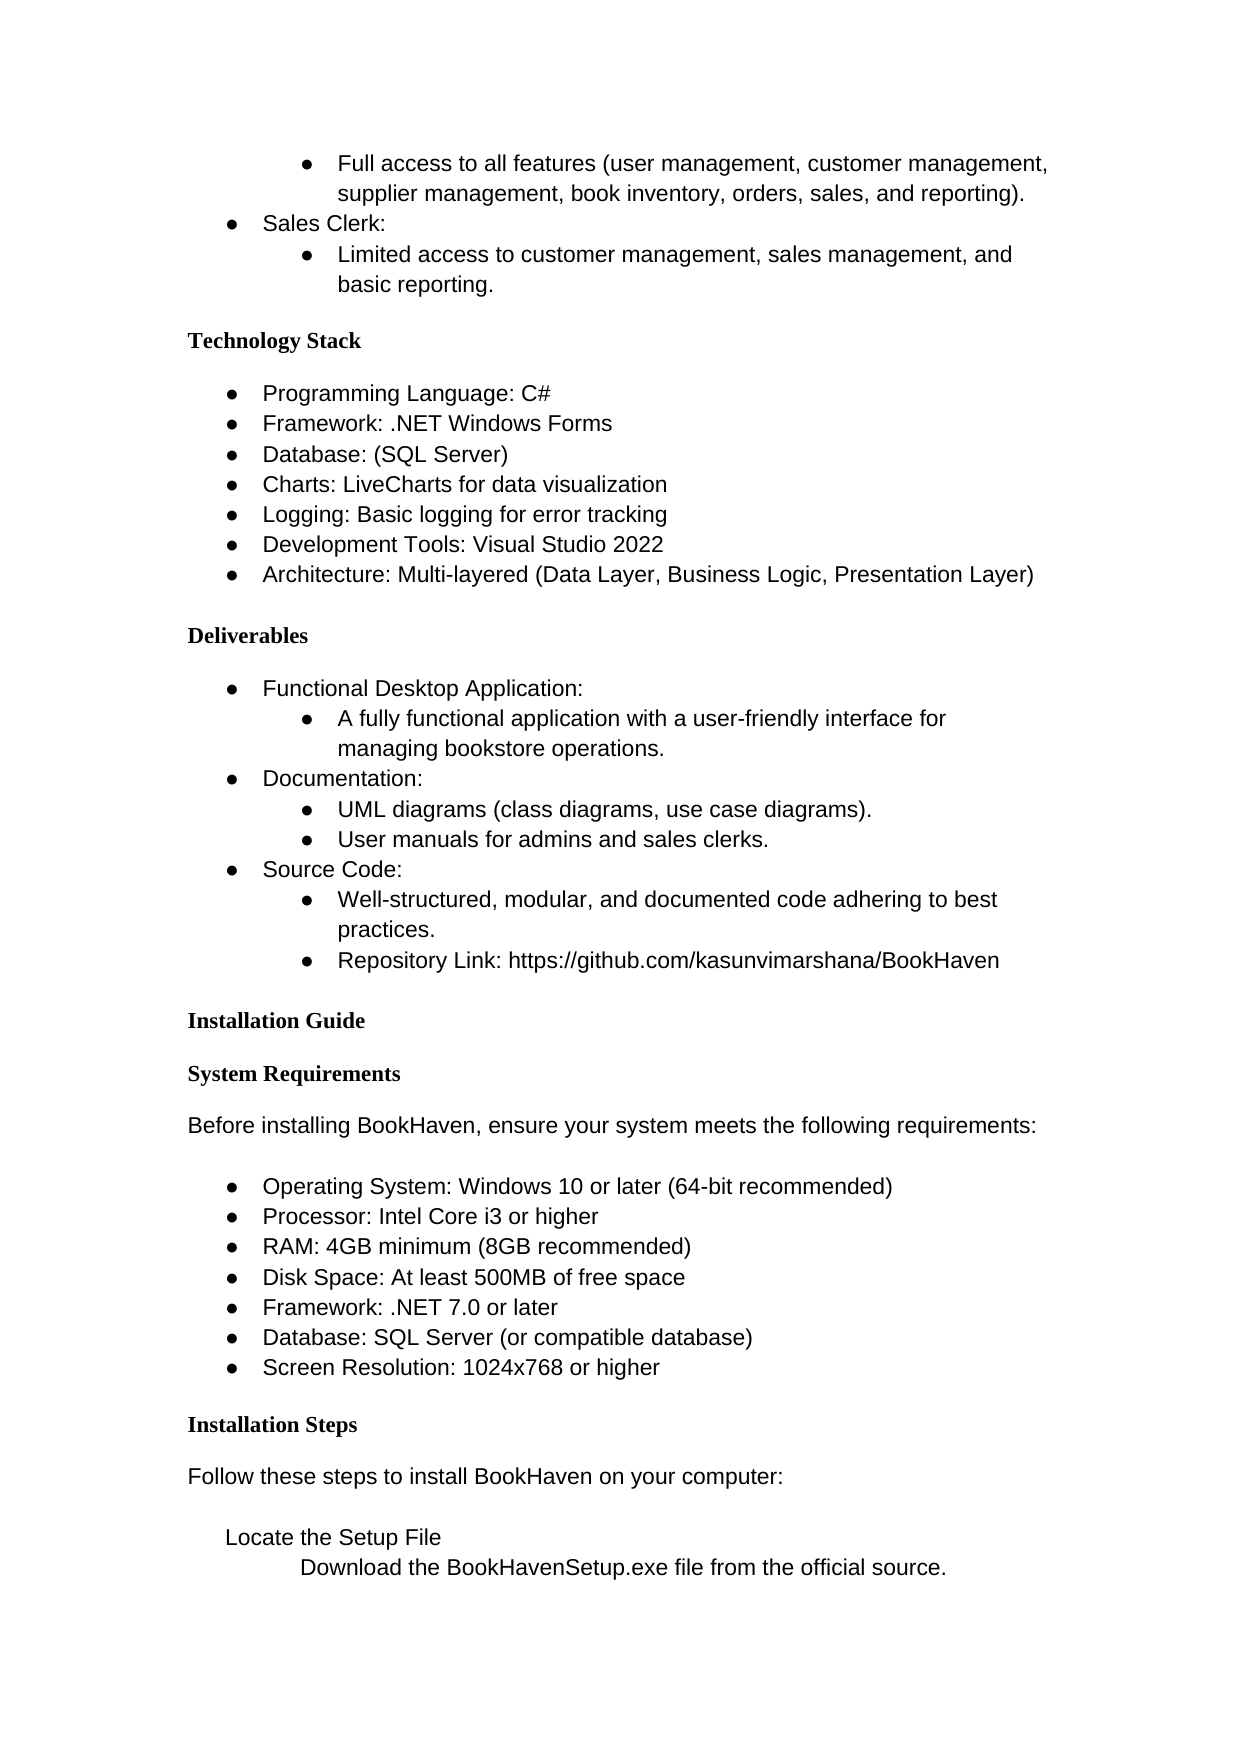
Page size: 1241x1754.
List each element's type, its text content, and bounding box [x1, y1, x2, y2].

list Source Code: [225, 856, 1053, 882]
list Database: SQL Server (or compatible database) [225, 1324, 1053, 1350]
list Repository Link: https://github.com/kasunvimarshana/BookHaven [300, 947, 1053, 973]
list Database: (SQL Server) [225, 441, 1053, 467]
list Architecture: Multi-layered (Data Layer, Business Logic, Presentation Layer) [225, 561, 1053, 588]
list Framework: .NET 7.0 or later [225, 1294, 1053, 1320]
list Processor: Intel Core i3 or higher [225, 1203, 1053, 1229]
text Installation Guide System Requirements [187, 1007, 1053, 1086]
text Deliverables [187, 622, 1053, 648]
list UML diagrams (class diagrams, use case diagrams). [300, 796, 1053, 822]
list Operating System: Windows 10 or later (64-bit recommended) [225, 1173, 1053, 1199]
list Well-structured, modular, and documented code adhering to best practices. [300, 886, 1053, 943]
list Sales Clerk: [225, 210, 1053, 237]
list User manuals for admins and sales clerks. [300, 826, 1053, 852]
list Framework: .NET Windows Forms [225, 410, 1053, 437]
list Programming Language: C# [225, 380, 1053, 406]
text Technology Stack [187, 327, 1053, 354]
list Development Tools: Visual Studio 2022 [225, 531, 1053, 557]
list Disk Space: At least 500MB of free space [225, 1263, 1053, 1290]
list Locate the Setup File [225, 1524, 1053, 1550]
list Download the BookHavenSetup.exe file from the official source. [300, 1554, 1053, 1580]
list RAM: 4GB minimum (8GB recommended) [225, 1233, 1053, 1259]
list Charts: LiveCharts for data visualization [225, 471, 1053, 497]
list Limited access to customer management, sales management, and basic reporting. [300, 241, 1053, 297]
text Before installing BookHaven, ensure your system meets the following requirements: [187, 1112, 1053, 1139]
text Follow these steps to install BookHaven on your computer: [187, 1463, 1053, 1490]
list Logging: Basic logging for error tracking [225, 501, 1053, 527]
list Documentation: [225, 765, 1053, 792]
text Installation Steps [187, 1411, 1053, 1437]
list A fully functional application with a user-friendly interface for managing bookstore operations. [300, 705, 1053, 761]
list Screen Resolution: 1024x768 or higher [225, 1354, 1053, 1380]
list Full access to all features (user management, customer management, supplier management, book inventory, orders, sales, and reporting). [300, 150, 1053, 207]
list Functional Desktop Application: [225, 674, 1053, 701]
